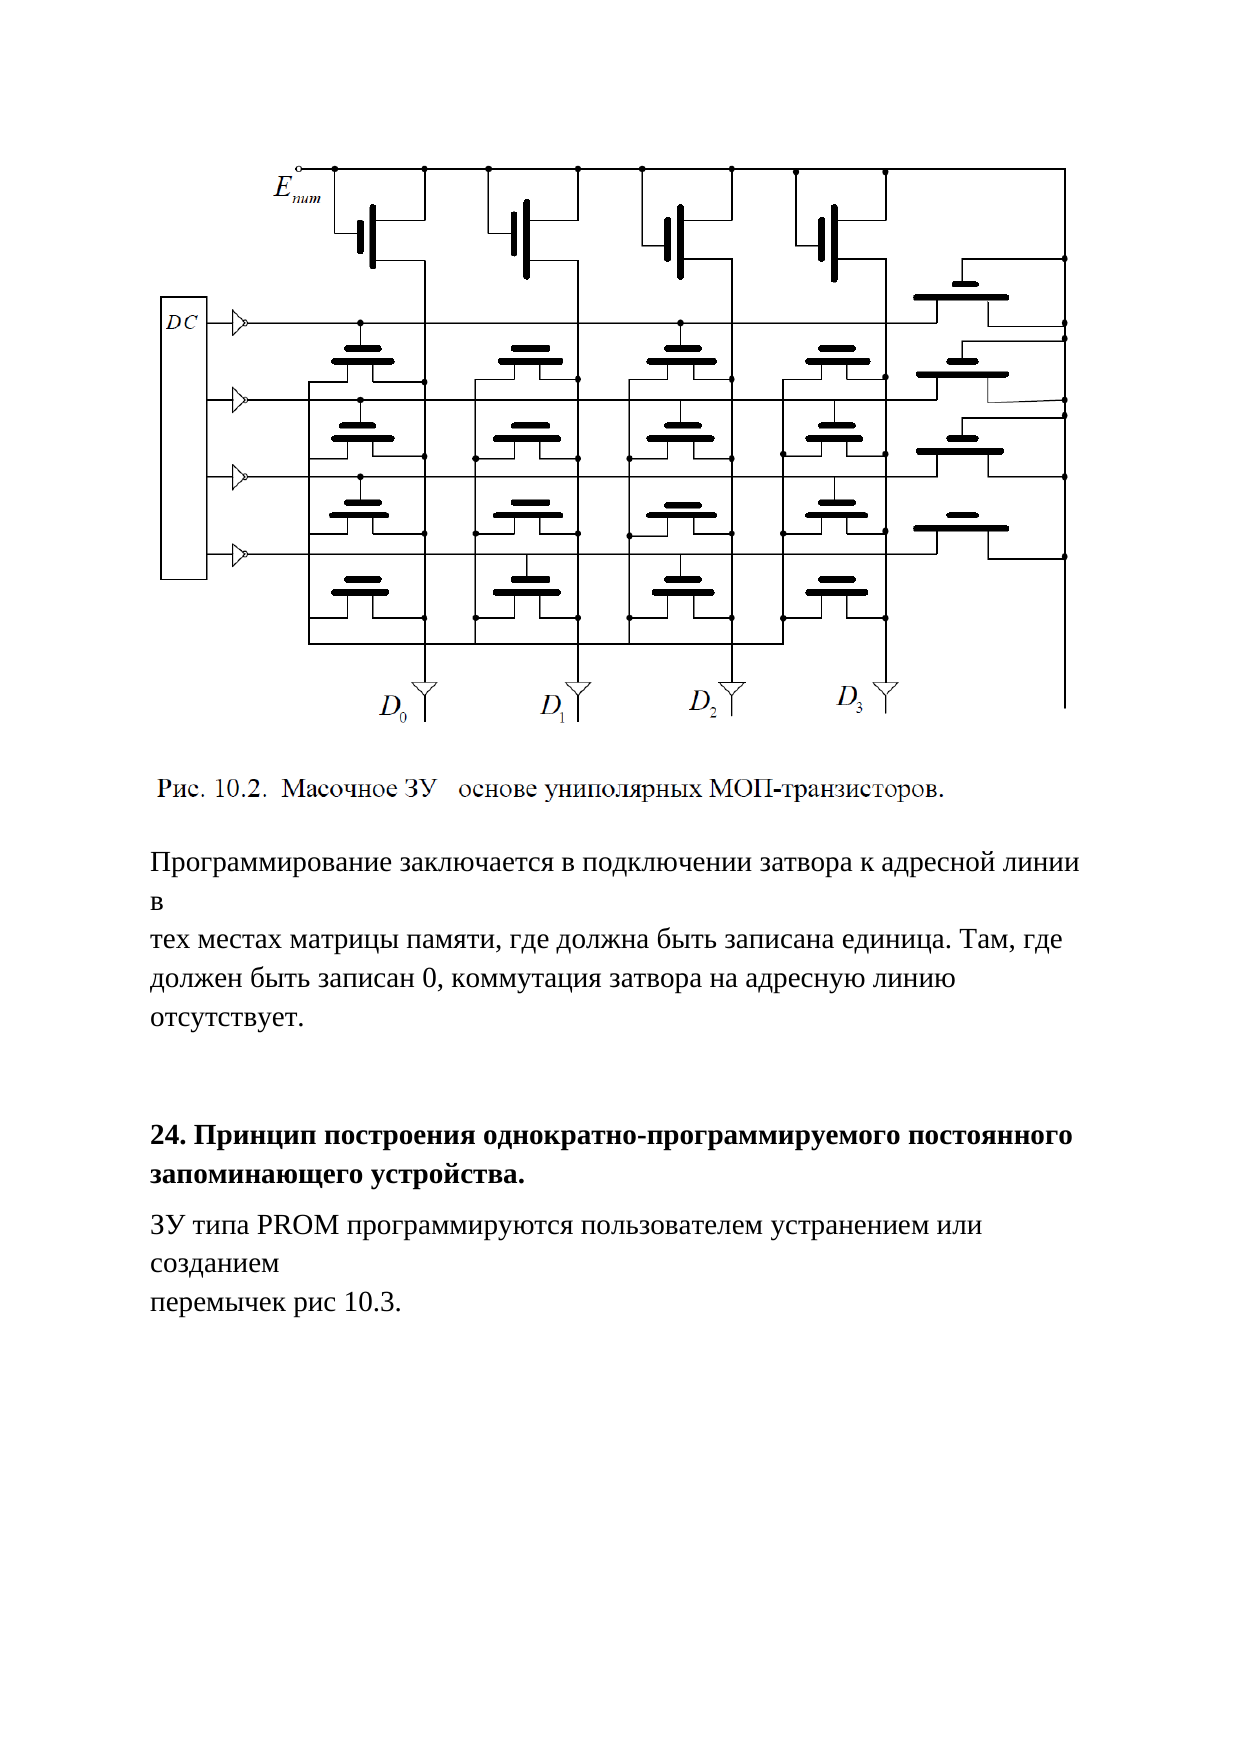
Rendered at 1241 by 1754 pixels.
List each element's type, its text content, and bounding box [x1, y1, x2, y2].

text перемычек рис 10.3. [150, 1284, 1090, 1318]
text тех местах матрицы памяти, где должна быть записана единица. Там, где [150, 922, 1090, 955]
text ЗУ типа PROM программируются пользователем устранением или созданием [150, 1207, 1090, 1279]
text должен быть записан 0, коммутация затвора на адресную линию отсутствует. [150, 960, 1090, 1032]
picture [150, 150, 1124, 802]
subtitle 24. Принцип построения однократно-программируемого постоянного запоминающего устройства. [150, 1117, 1090, 1189]
text Программирование заключается в подключении затвора к адресной линии в [150, 844, 1090, 917]
